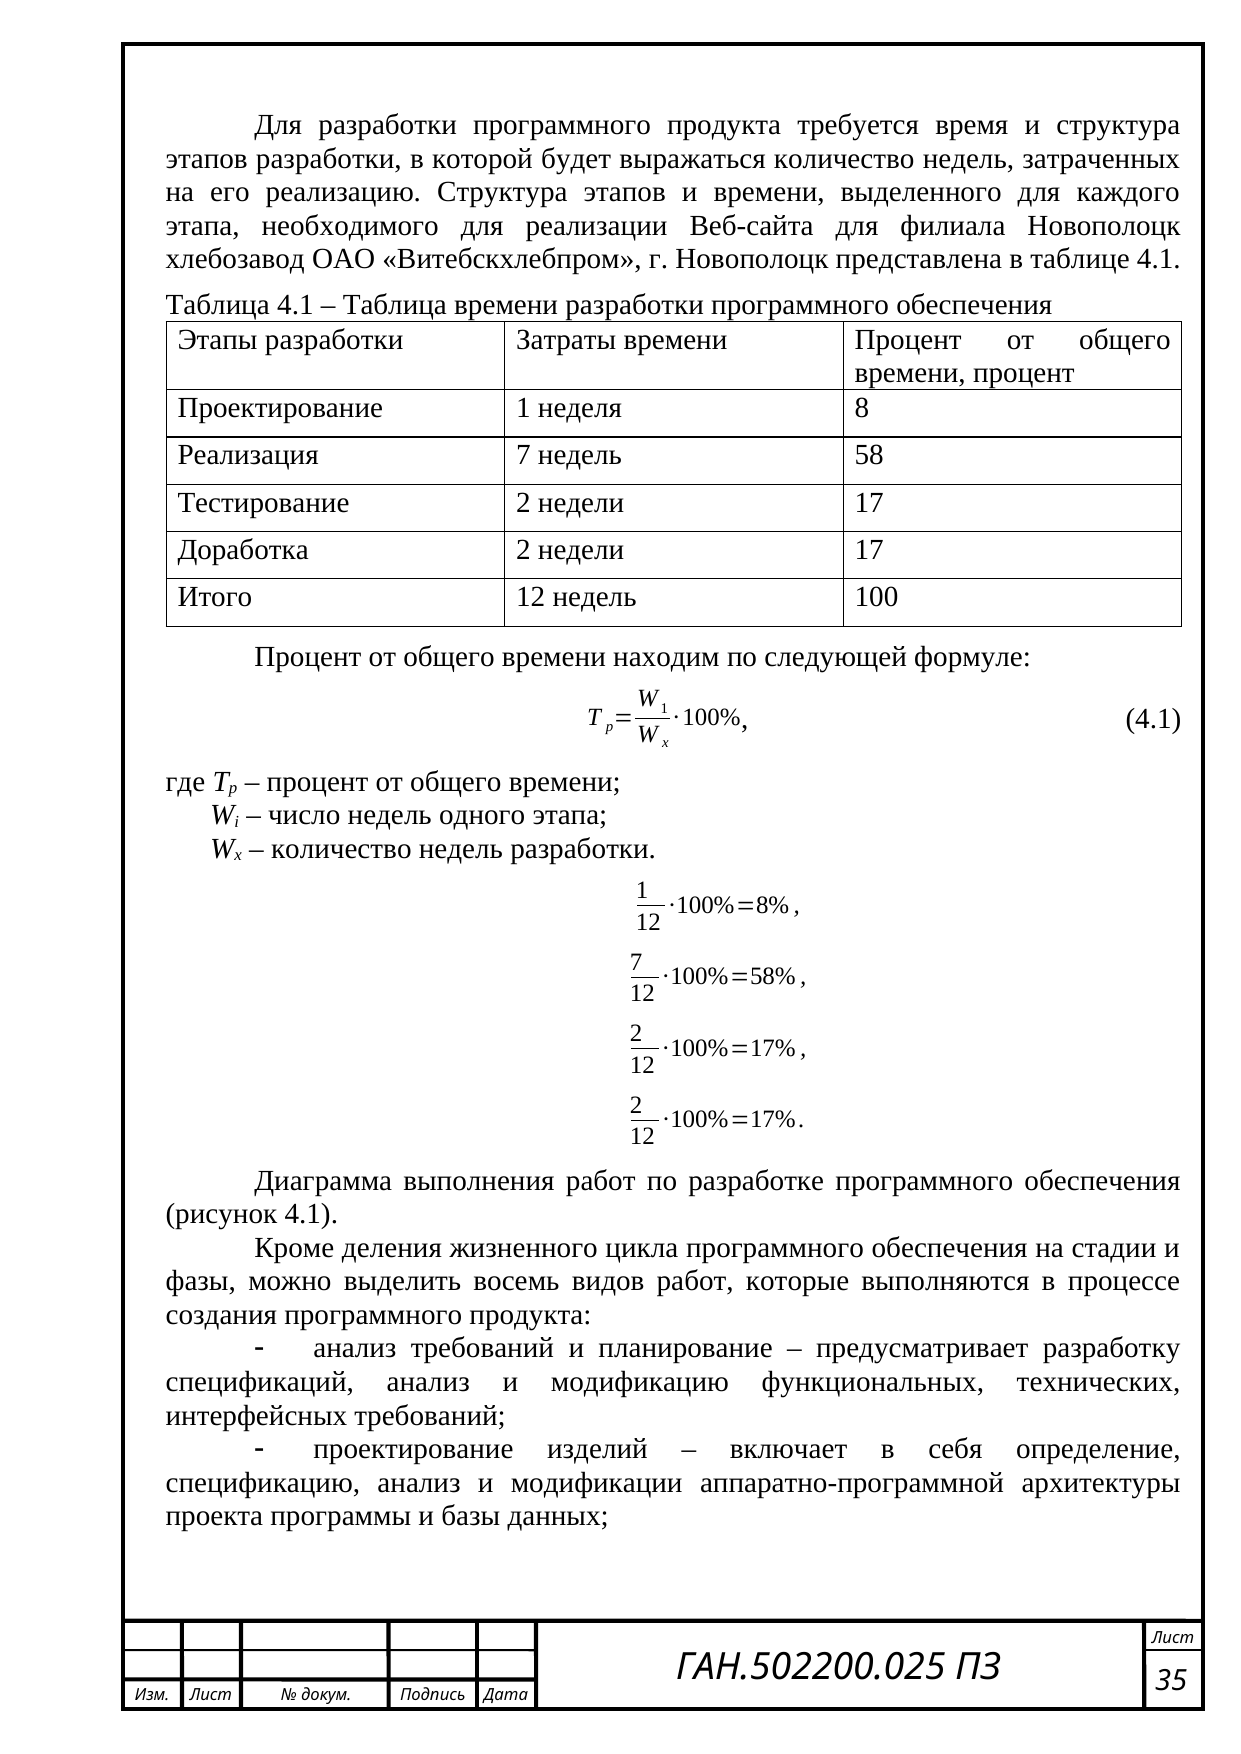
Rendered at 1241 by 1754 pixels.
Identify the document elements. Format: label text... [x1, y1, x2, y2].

text Для разработки программного продукта требуется время и структура этапов разработки, в которой будет выражаться количество недель, затраченных на его реализацию. Структура этапов и времени, выделенного для каждого этапа, необходимого для реализации Веб-сайта для филиала Новополоцк хлебозавод ОАО «Витебскхлебпром», г. Новополоцк представлена в таблице 4.1. [165, 107, 1181, 275]
text анализ требований и планирование – предусматривает разработку спецификаций, анализ и модификацию функциональных, технических, интерфейсных требований; [165, 1331, 1181, 1431]
table_cell Тестирование [167, 485, 504, 531]
text где Tp – процент от общего времени; [165, 764, 1181, 797]
table_cell 17 [844, 485, 1181, 531]
table_cell 1 неделя [505, 390, 843, 436]
table_header Процент от общего времени, процент [844, 322, 1181, 389]
table_cell 58 [844, 438, 1181, 484]
table_cell Итого [167, 579, 504, 626]
table_cell Проектирование [167, 390, 504, 436]
text Wi – число недель одного этапа; [165, 797, 1181, 831]
text Кроме деления жизненного цикла программного обеспечения на стадии и фазы, можно выделить восемь видов работ, которые выполняются в процессе создания программного продукта: [165, 1230, 1181, 1331]
text Диаграмма выполнения работ по разработке программного обеспечения (рисунок 4.1). [165, 1163, 1181, 1230]
text Таблица 4.1 – Таблица времени разработки программного обеспечения [165, 287, 1181, 321]
table_cell 2 недели [505, 485, 843, 531]
table_header Затраты времени [505, 322, 843, 389]
text Процент от общего времени находим по следующей формуле: [165, 639, 1181, 673]
table_cell 2 недели [505, 532, 843, 578]
table_cell 12 недель [505, 579, 843, 626]
table_header Этапы разработки [167, 322, 504, 389]
table_cell Доработка [167, 532, 504, 578]
table_cell 100 [844, 579, 1181, 626]
table_cell 8 [844, 390, 1181, 436]
text , (4.1) [165, 685, 1181, 751]
table_cell 17 [844, 532, 1181, 578]
table_cell Реализация [167, 438, 504, 484]
text Wx – количество недель разработки. [165, 831, 1181, 864]
text проектирование изделий – включает в себя определение, спецификацию, анализ и модификации аппаратно-программной архитектуры проекта программы и базы данных; [165, 1431, 1181, 1532]
table_cell 7 недель [505, 438, 843, 484]
